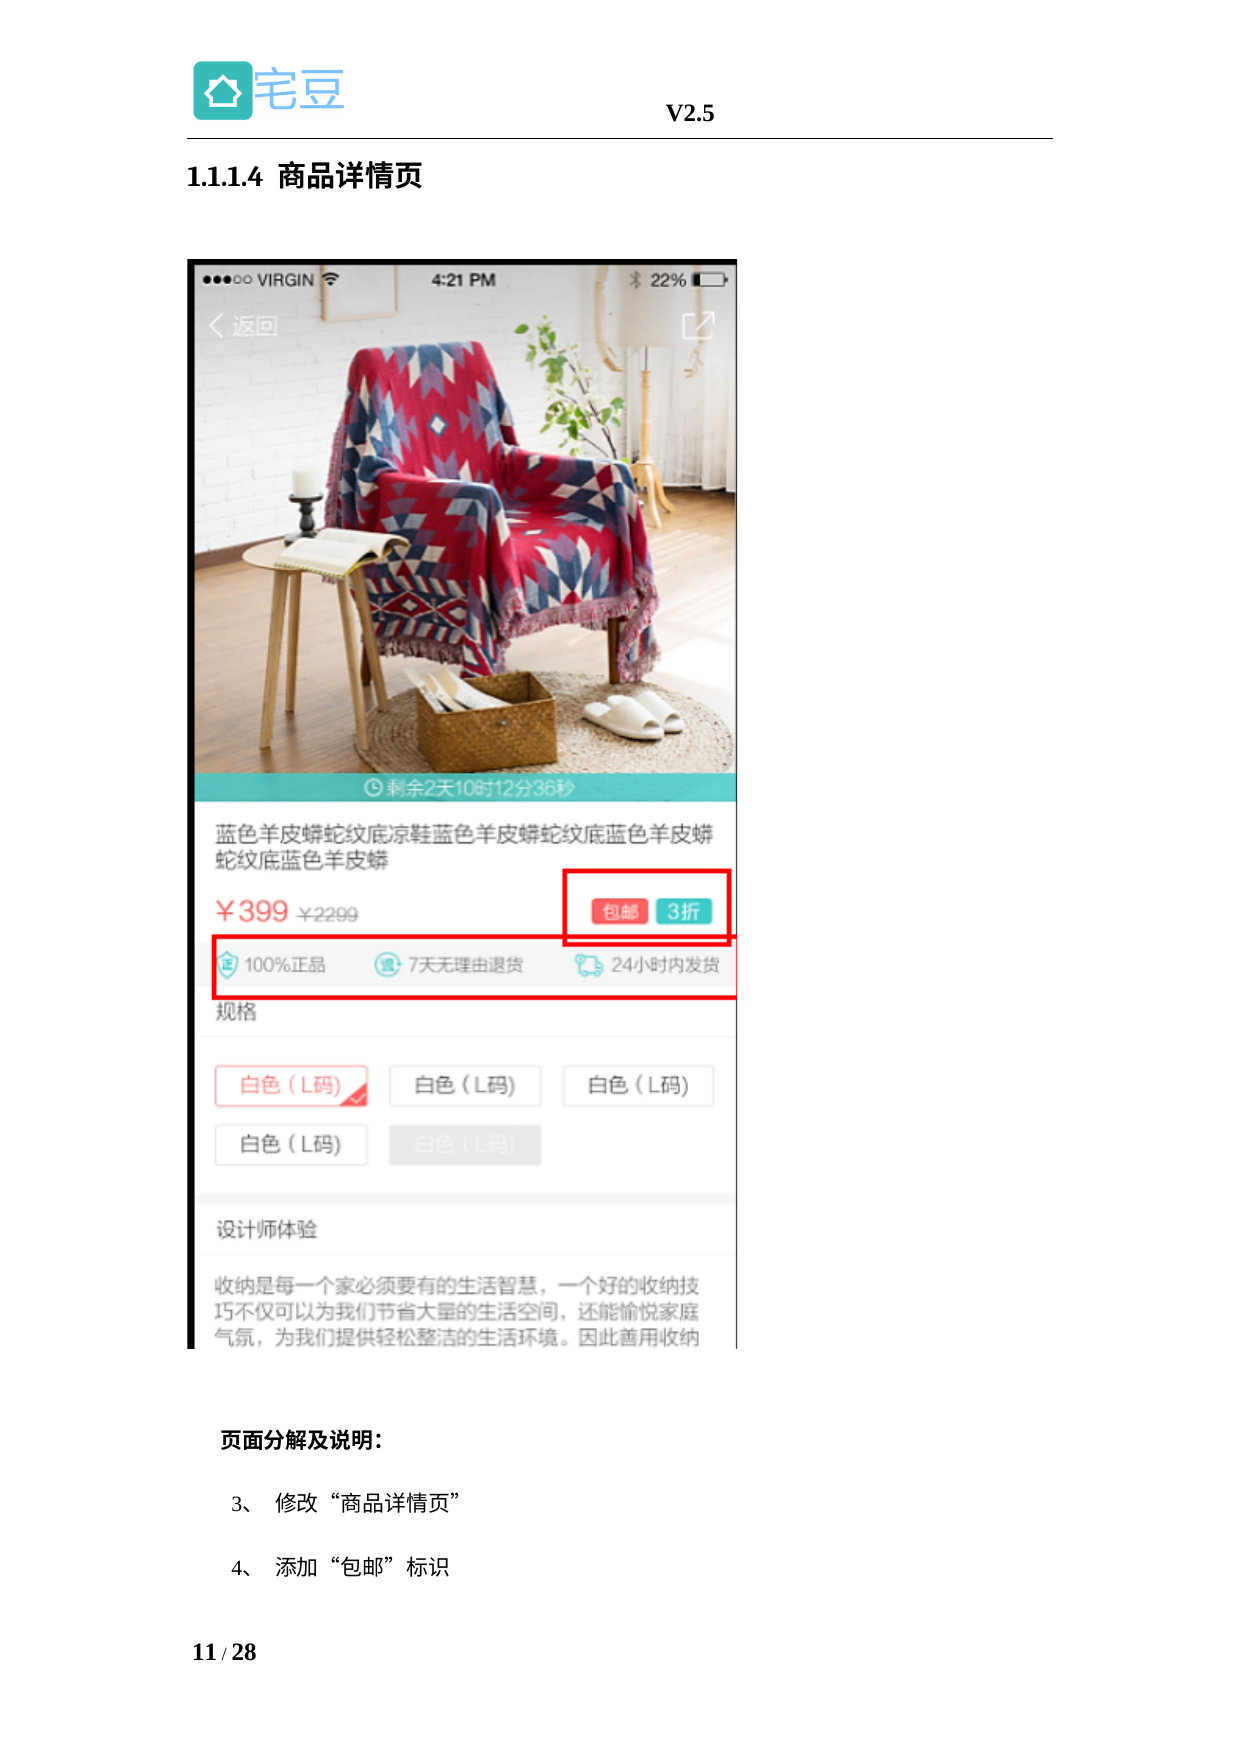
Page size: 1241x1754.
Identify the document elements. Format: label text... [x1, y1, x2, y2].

subtitle 商品详情页 [187, 142, 1053, 205]
text 页面分解及说明： [187, 1407, 1053, 1470]
picture [187, 259, 738, 1349]
list 修改“商品详情页” [231, 1470, 1053, 1534]
list 添加“包邮”标识 [231, 1534, 1053, 1598]
picture [191, 59, 345, 122]
